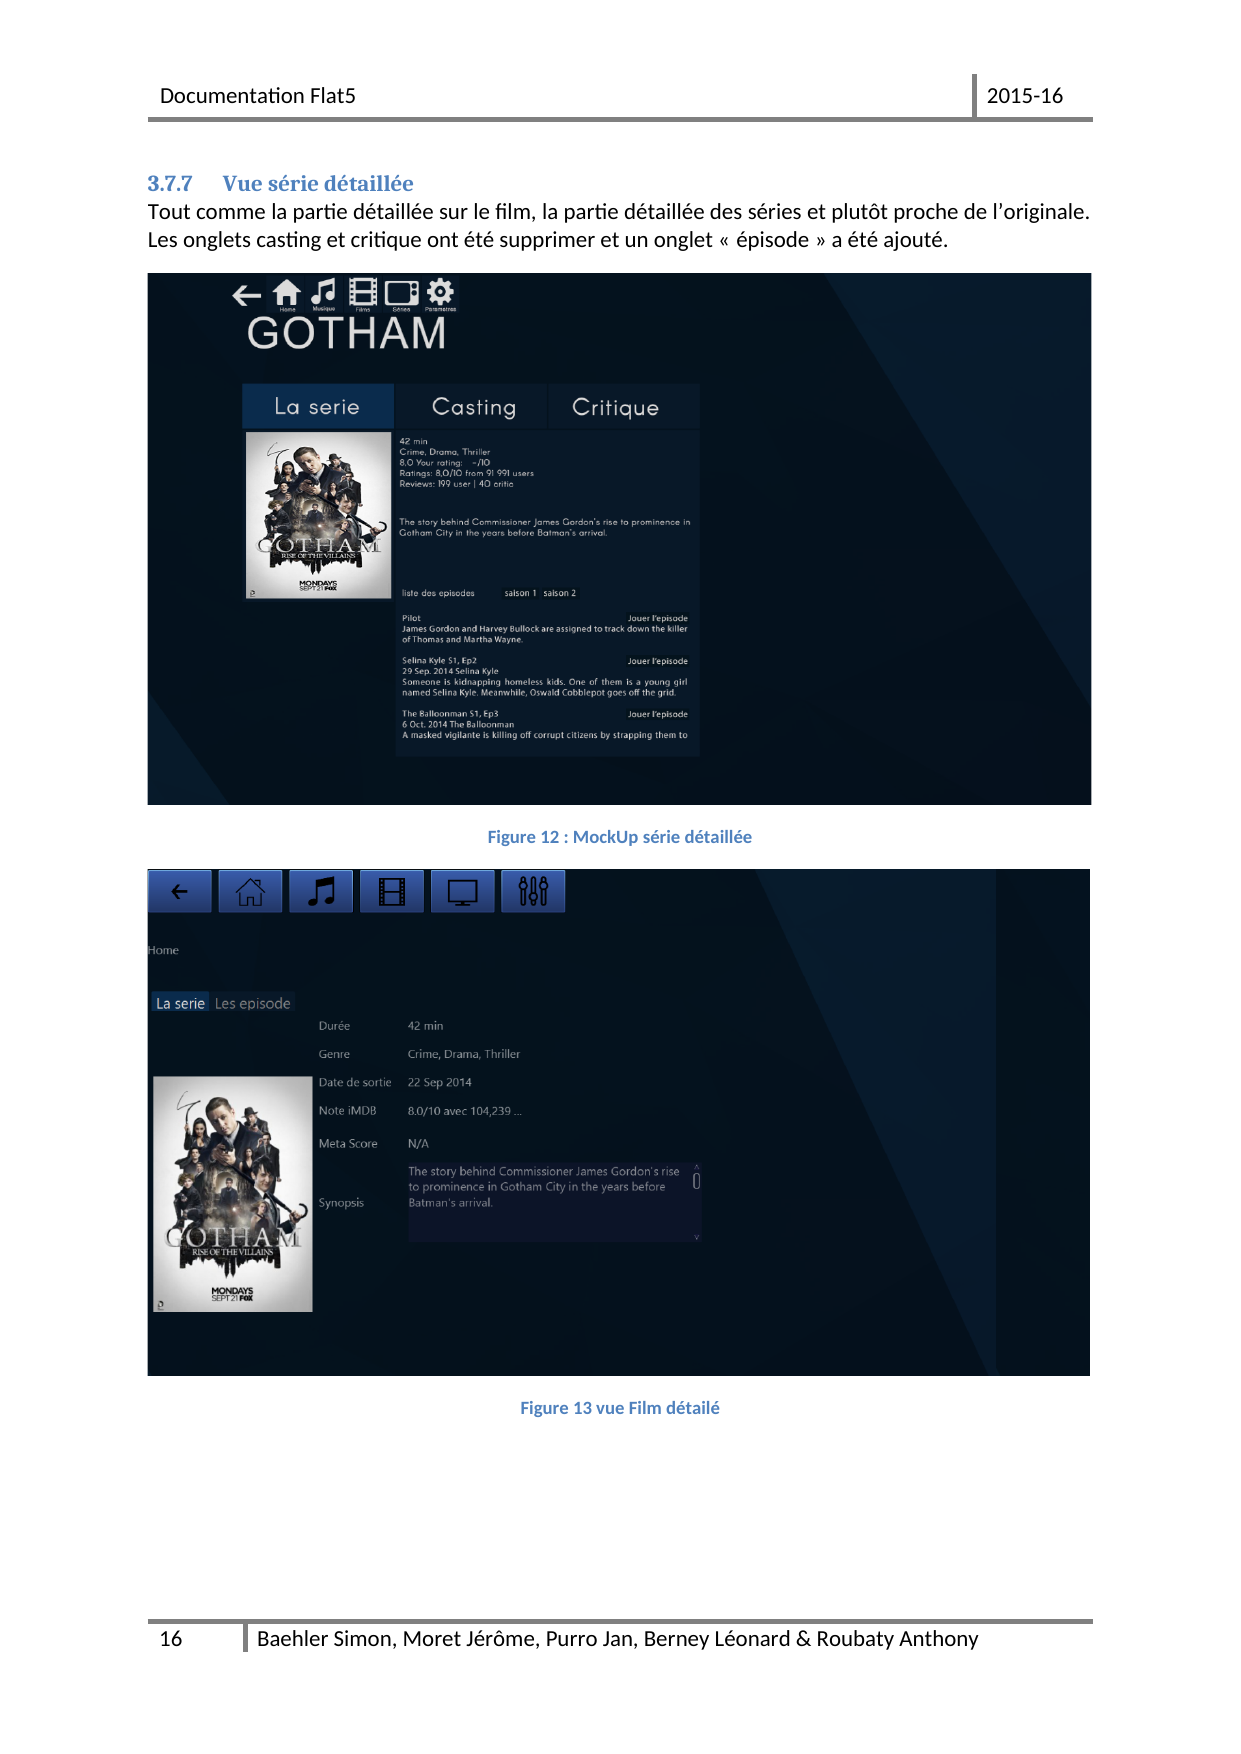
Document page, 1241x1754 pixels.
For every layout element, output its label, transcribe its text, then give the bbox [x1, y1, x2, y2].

picture [147, 869, 1090, 1376]
subtitle Vue série détaillée [148, 170, 1092, 197]
text Tout comme la partie détaillée sur le film, la partie détaillée des séries et plutôt proche de l’originale. Les onglets casting et critique ont été supprimer et un onglet « épisode » a été ajouté. [148, 197, 1092, 253]
picture [147, 273, 1092, 805]
text Figure 12 : MockUp série détaillée [148, 826, 1092, 849]
text Figure 13 vue Film détailé [148, 1397, 1092, 1419]
